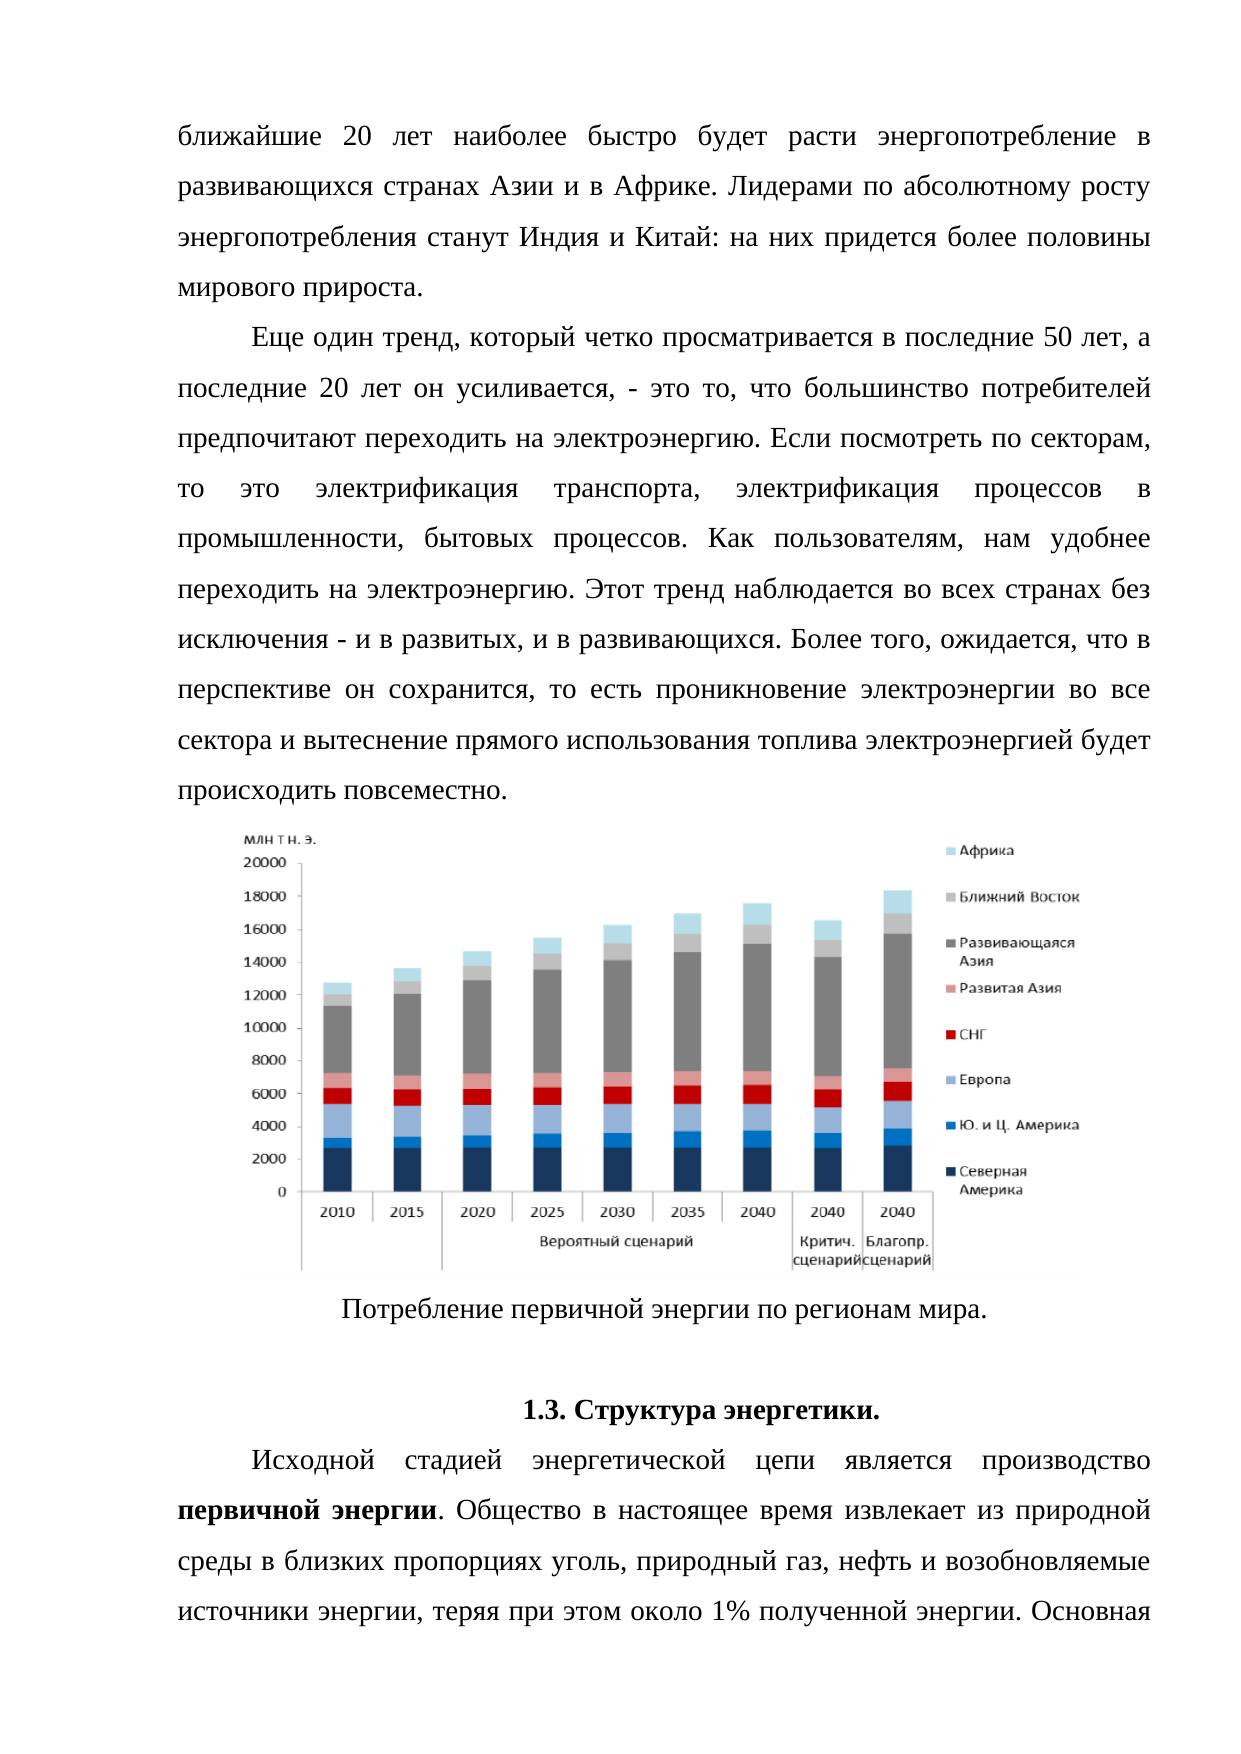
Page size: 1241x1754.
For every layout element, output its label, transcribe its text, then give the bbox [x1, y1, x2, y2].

text 1.3. Структура энергетики. [177, 1392, 1152, 1425]
text Потребление первичной энергии по регионам мира. [177, 1291, 1152, 1325]
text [177, 118, 1152, 303]
picture [228, 822, 1101, 1278]
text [177, 1442, 1152, 1627]
text Еще один тренд, который четко просматривается в последние 50 лет, а последние 20 лет он усиливается, - это то, что большинство потребителей предпочитают переходить на электроэнергию. Если посмотреть по секторам, то это электрификация транспорта, электрификация процессов в промышленности, бытовых процессов. Как пользователям, нам удобнее переходить на электроэнергию. Этот тренд наблюдается во всех странах без исключения - и в развитых, и в развивающихся. Более того, ожидается, что в перспективе он сохранится, то есть проникновение электроэнергии во все сектора и вытеснение прямого использования топлива электроэнергией будет происходить повсеместно. [177, 319, 1152, 806]
